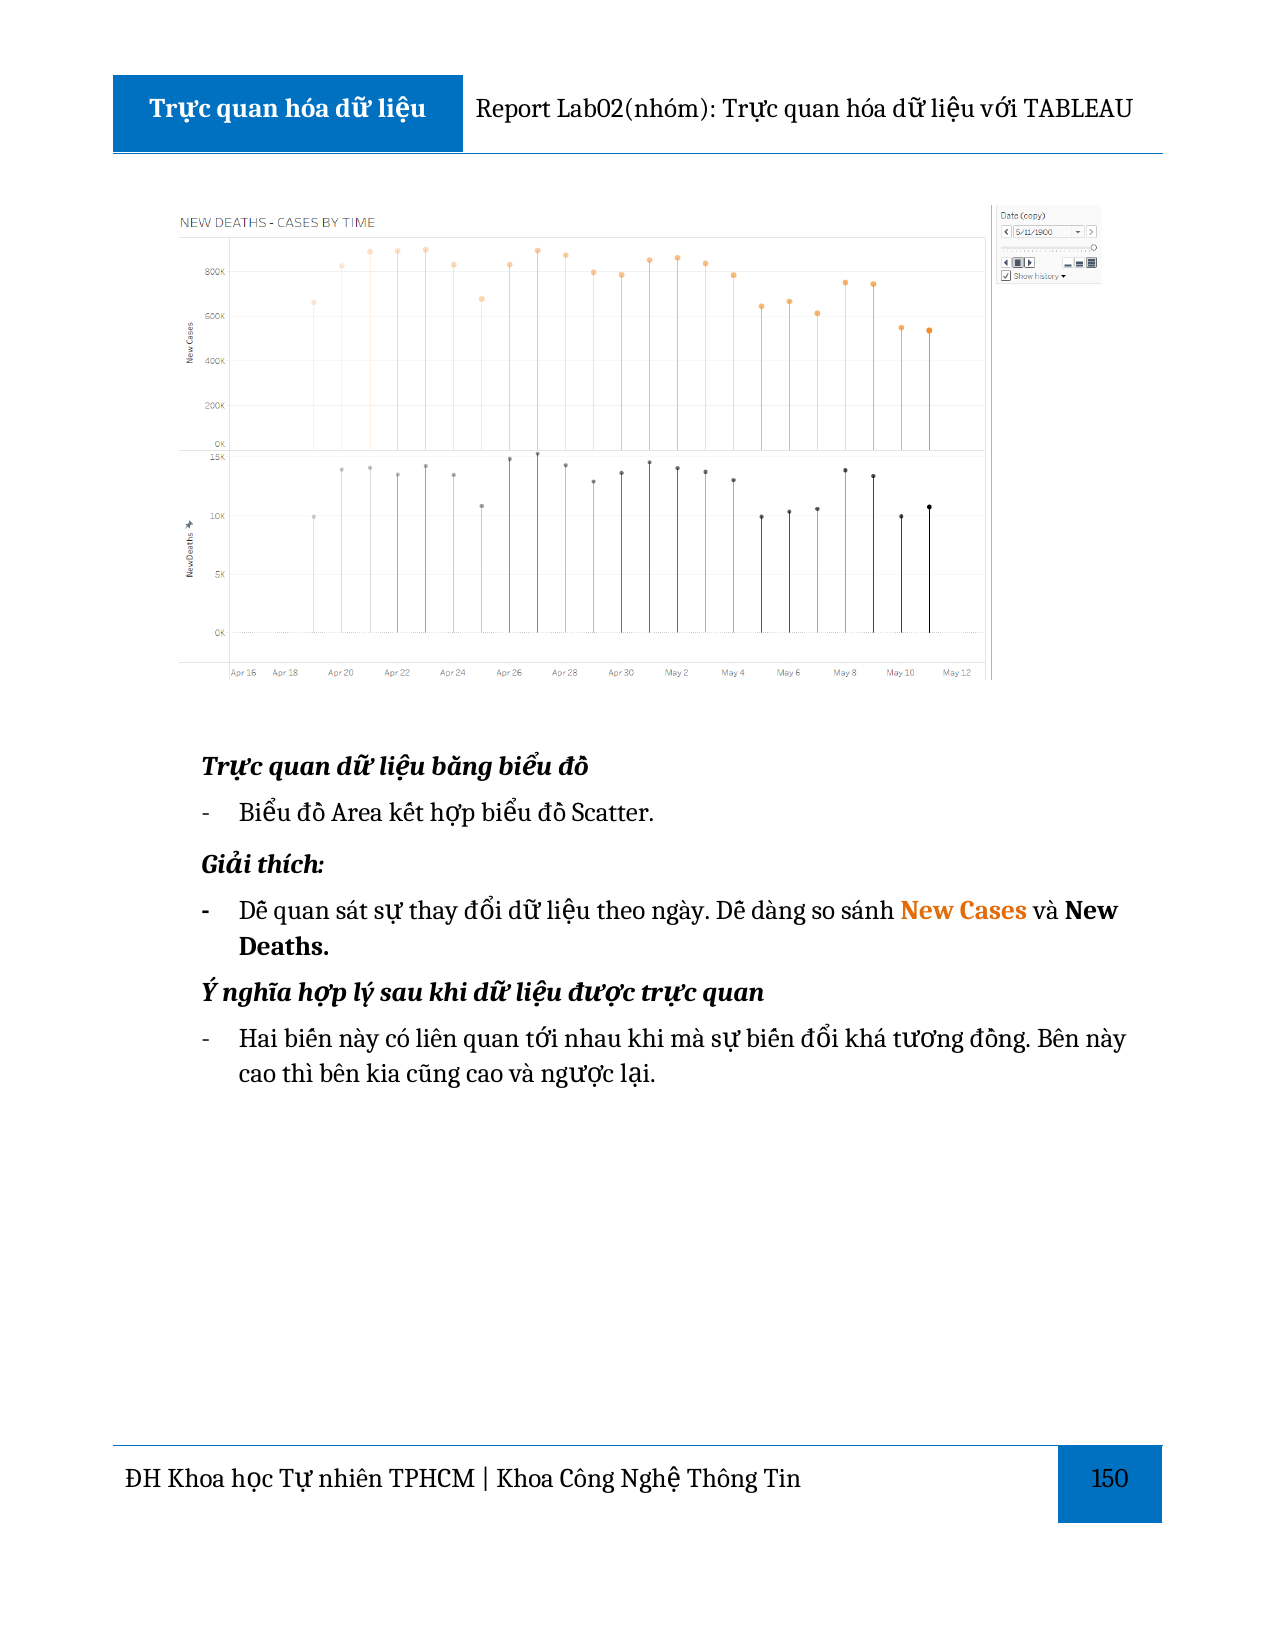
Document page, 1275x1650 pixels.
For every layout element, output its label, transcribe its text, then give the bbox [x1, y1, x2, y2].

subtitle Trực quan dữ liệu bằng biểu đồ [201, 751, 1162, 782]
list Biểu đồ Area kết hợp biểu đồ Scatter. [201, 797, 1162, 828]
list Dễ quan sát sự thay đổi dữ liệu theo ngày. Dễ dàng so sánh New Cases và New Deaths. [201, 895, 1162, 962]
picture [173, 205, 1102, 680]
subtitle Ý nghĩa hợp lý sau khi dữ liệu được trực quan [201, 977, 1162, 1008]
subtitle Giải thích: [201, 849, 1162, 880]
list Hai biến này có liên quan tới nhau khi mà sự biến đổi khá tương đồng. Bên này cao thì bên kia cũng cao và ngược lại. [201, 1023, 1162, 1090]
